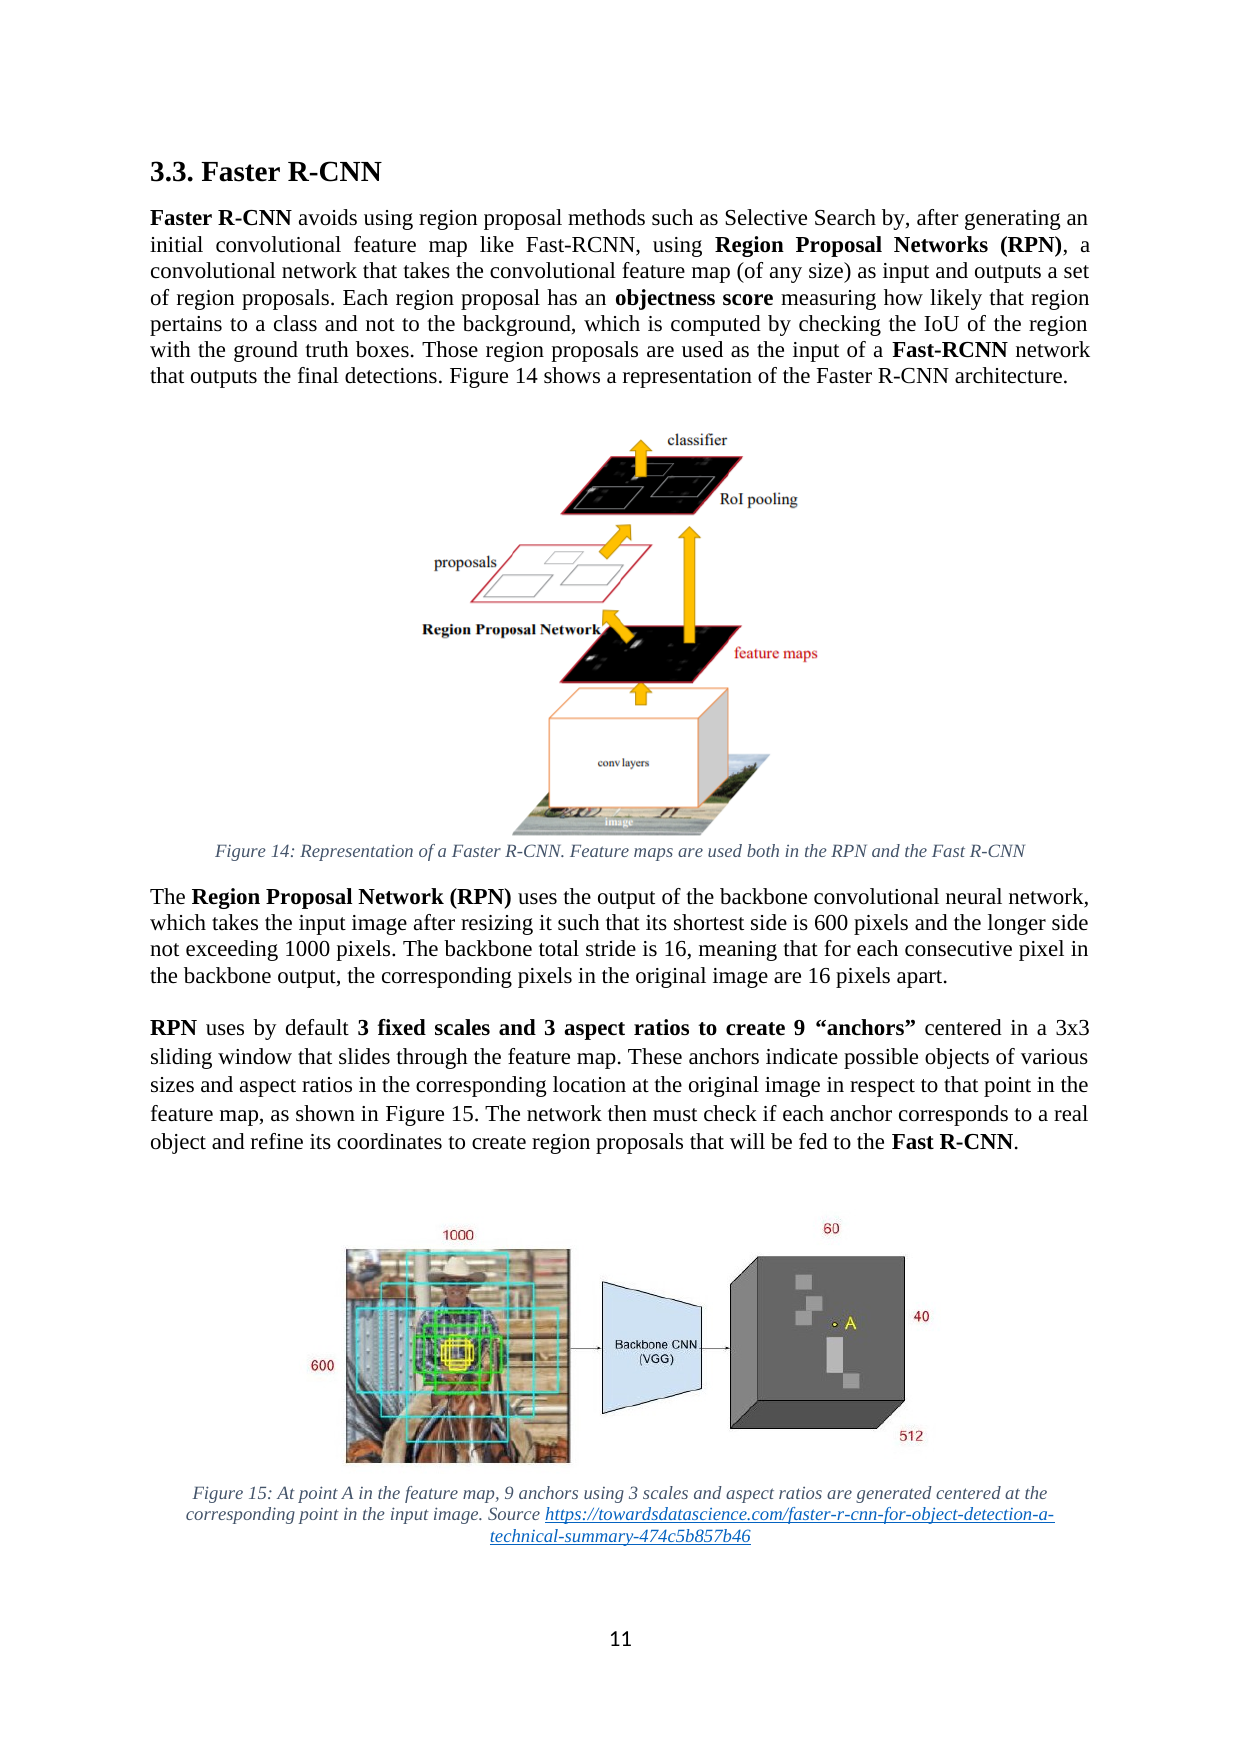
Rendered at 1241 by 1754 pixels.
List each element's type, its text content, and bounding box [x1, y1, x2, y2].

text Figure 15: At point A in the feature map, 9 anchors using 3 scales and aspect ratios are generated centered at the corresponding point in the input image. Source https://towardsdatascience.com/faster-r-cnn-for-object-detection-a-technical-summary-474c5b857b46 [150, 1482, 1090, 1546]
text RPN uses by default 3 fixed scales and 3 aspect ratios to create 9 “anchors” centered in a 3x3 sliding window that slides through the feature map. These anchors indicate possible objects of various sizes and aspect ratios in the corresponding location at the original image in respect to that point in the feature map, as shown in Figure 15. The network then must check if each anchor corresponds to a real object and refine its coordinates to create region proposals that will be fed to the Fast R-CNN. [150, 1014, 1090, 1154]
picture [298, 1173, 942, 1482]
text Faster R-CNN avoids using region proposal methods such as Selective Search by, after generating an initial convolutional feature map like Fast-RCNN, using Region Proposal Networks (RPN), a convolutional network that takes the convolutional feature map (of any size) as input and outputs a set of region proposals. Each region proposal has an objectness score measuring how likely that region pertains to a class and not to the background, which is computed by checking the IoU of the region with the ground truth boxes. Those region proposals are used as the input of a Fast-RCNN network that outputs the final detections. Figure 14 shows a representation of the Faster R-CNN architecture. [150, 204, 1090, 389]
subtitle 3.3. Faster R-CNN [150, 154, 1090, 188]
text Figure 14: Representation of a Faster R-CNN. Feature maps are used both in the RPN and the Fast R-CNN [150, 840, 1090, 862]
picture [405, 415, 836, 841]
text The Region Proposal Network (RPN) uses the output of the backbone convolutional neural network, which takes the input image after resizing it such that its shortest side is 600 pixels and the longer side not exceeding 1000 pixels. The backbone total stride is 16, meaning that for each consecutive pixel in the backbone output, the corresponding pixels in the original image are 16 pixels apart. [150, 883, 1090, 988]
